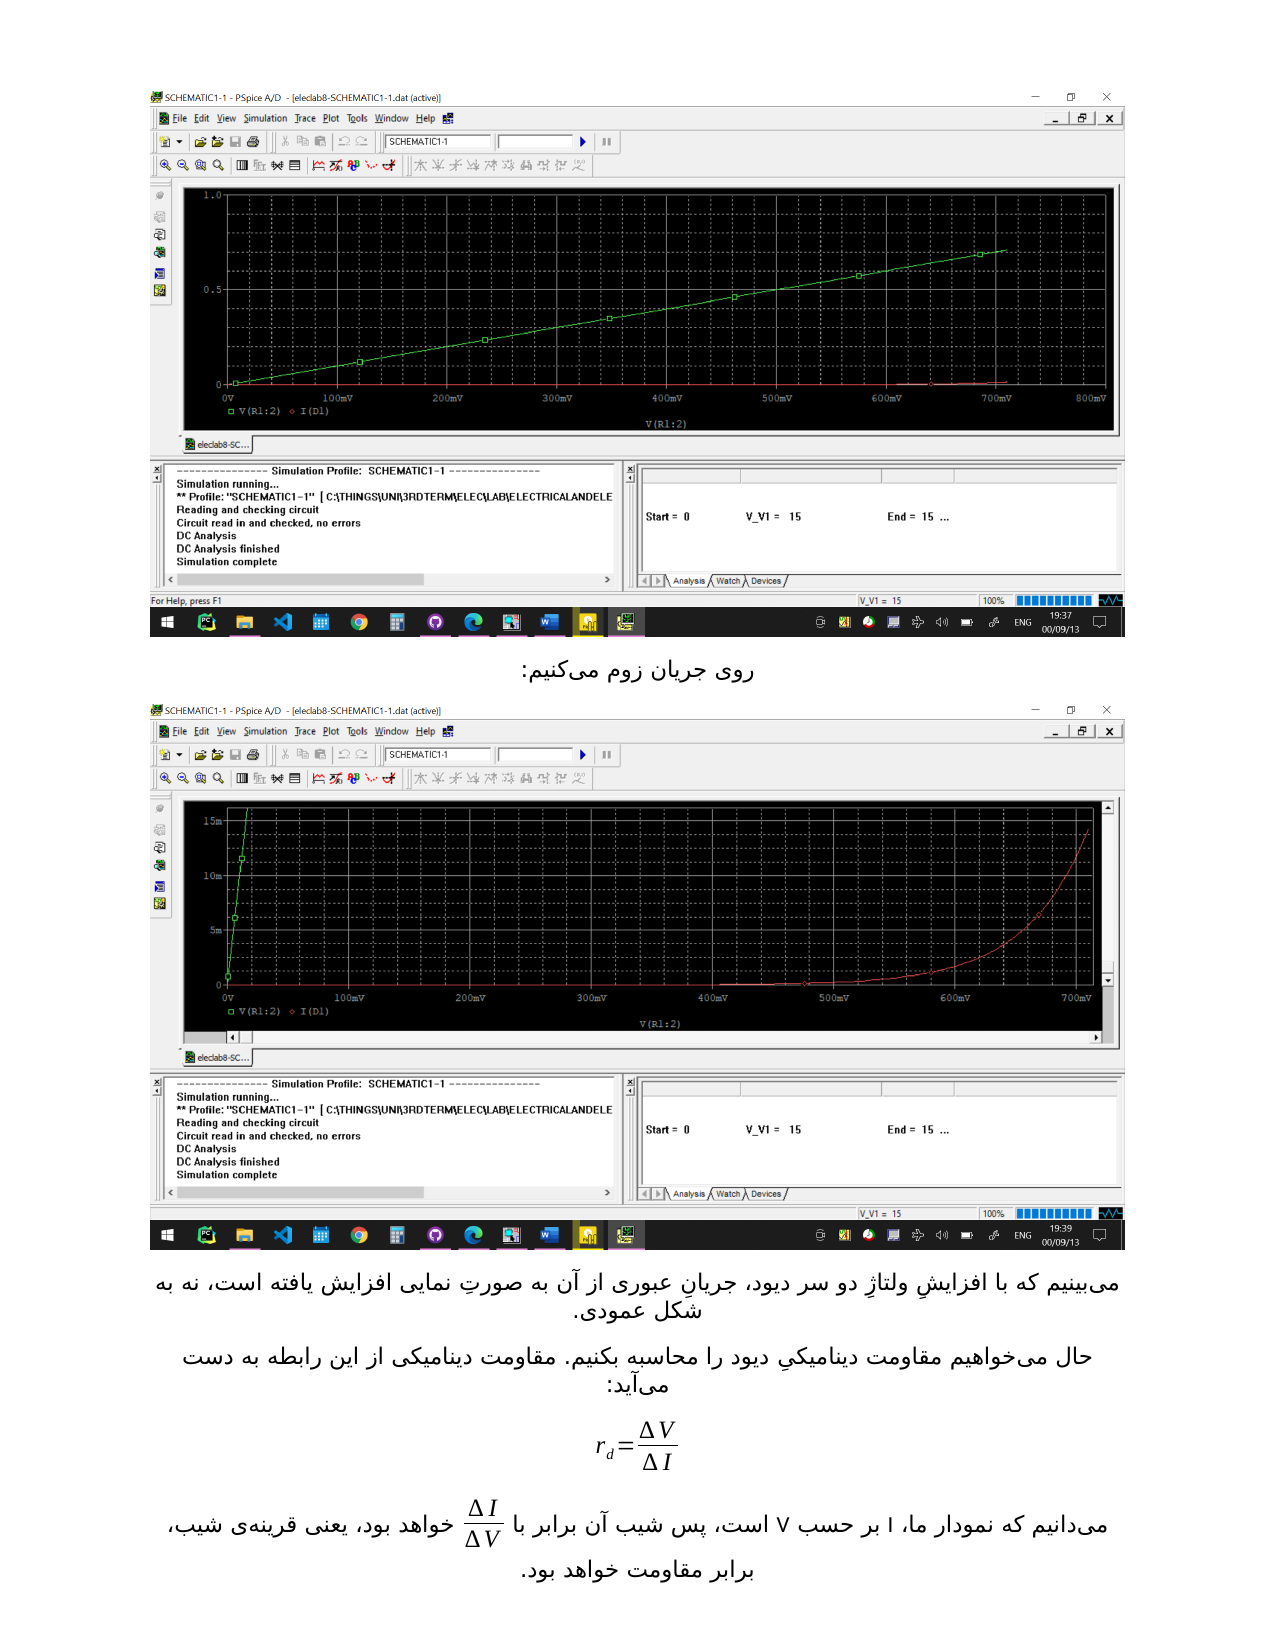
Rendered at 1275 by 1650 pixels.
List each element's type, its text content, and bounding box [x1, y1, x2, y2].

text حال می‌خواهیم مقاومت دینامیکیِ دیود را محاسبه بکنیم. مقاومت دینامیکی از این رابطه به دست می‌آید: [150, 1343, 1125, 1398]
picture [150, 701, 1125, 1250]
text می‌بینیم که با افزایشِ ولتاژِ دو سر دیود، جریانِ عبوری از آن به صورتِ‌ نمایی افزایش یافته است، نه به شکل عمودی. [150, 1269, 1125, 1324]
text می‌دانیم که نمودار ما، I بر حسب V است، پس شیب آن برابر با خواهد بود، یعنی قرینه‌ی شیب، برابر مقاومت خواهد بود. [150, 1495, 1125, 1582]
text روی جریان زوم می‌کنیم: [150, 656, 1125, 683]
picture [150, 88, 1125, 637]
